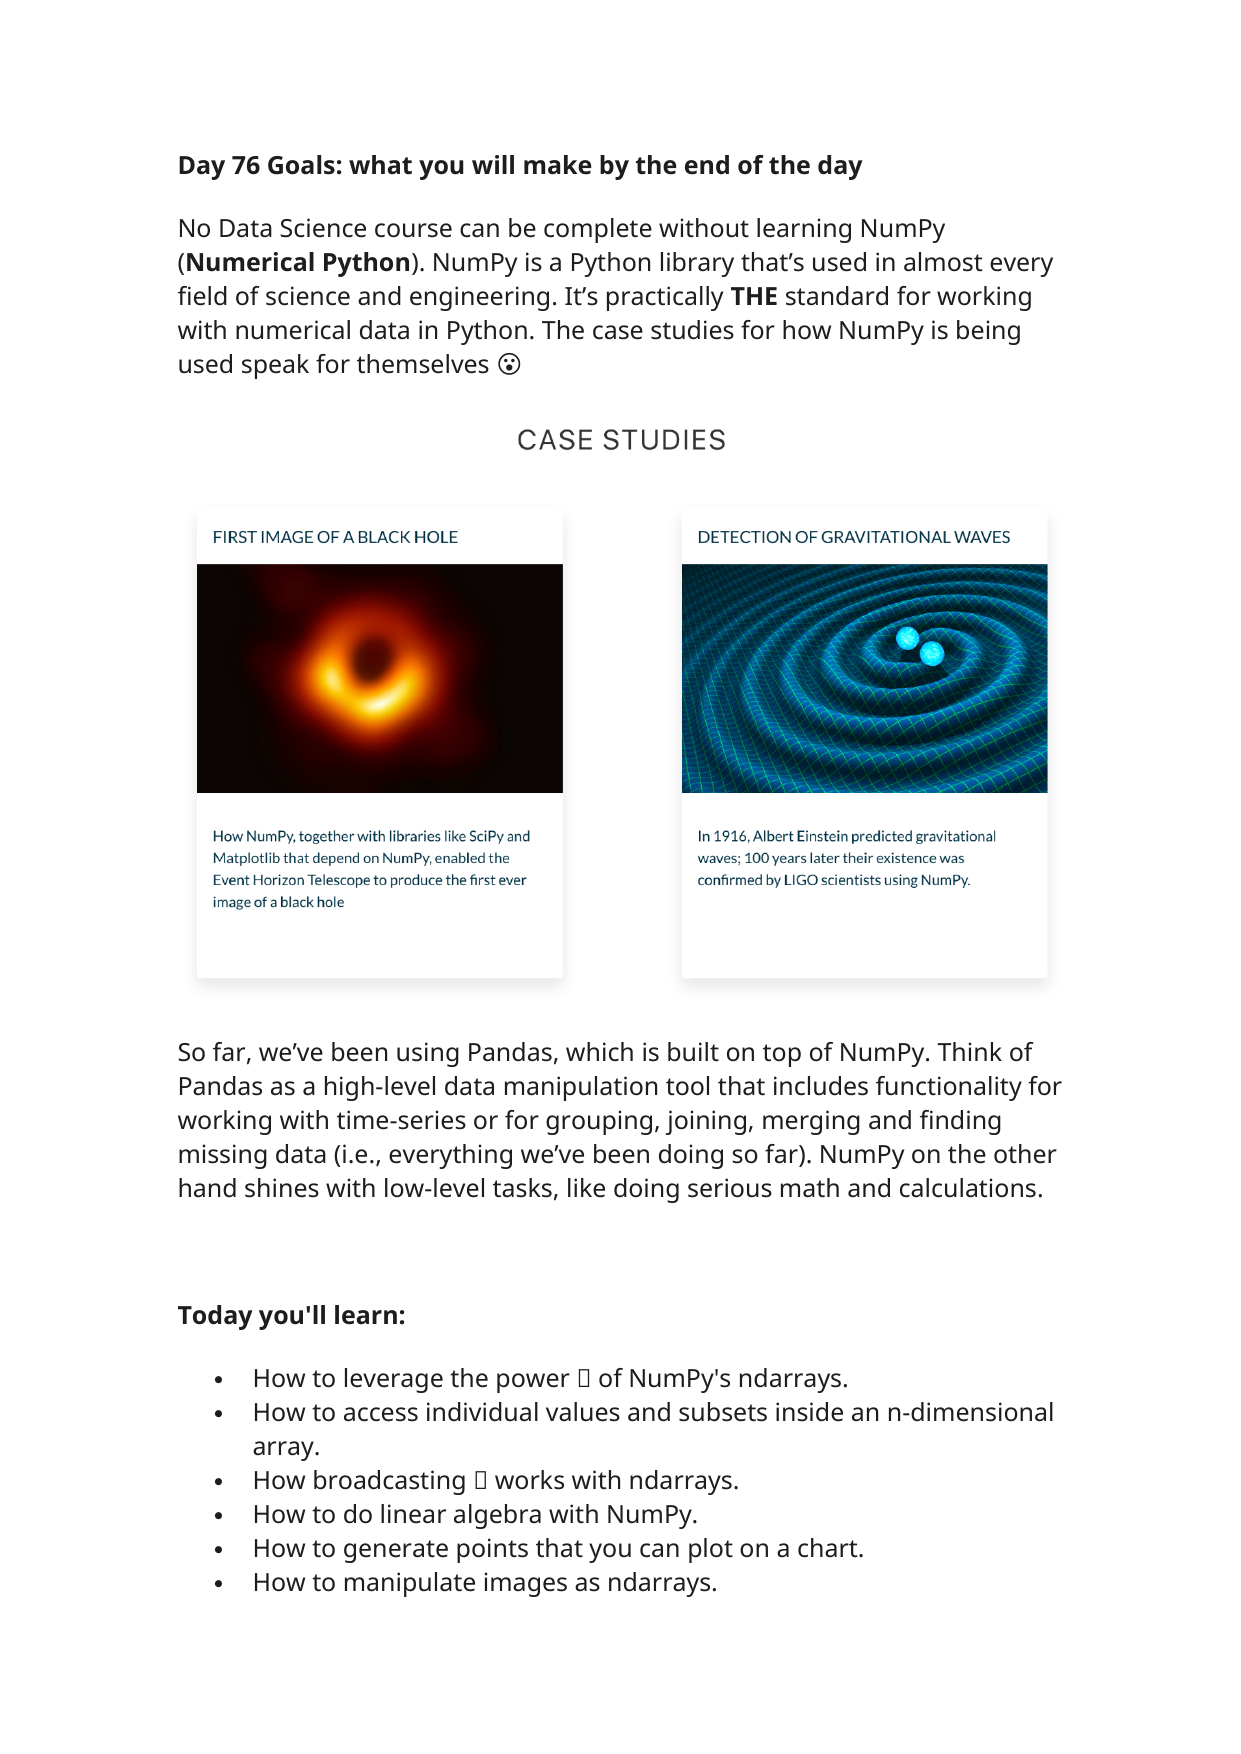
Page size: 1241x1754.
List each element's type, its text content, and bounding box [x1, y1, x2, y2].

picture [177, 410, 1063, 1006]
list How to generate points that you can plot on a chart. [215, 1531, 1063, 1565]
text No Data Science course can be complete without learning NumPy (Numerical Python). NumPy is a Python library that’s used in almost every field of science and engineering. It’s practically THE standard for working with numerical data in Python. The case studies for how NumPy is being used speak for themselves 😮 [177, 211, 1063, 381]
list How broadcasting 📣 works with ndarrays. [215, 1463, 1063, 1497]
list How to do linear algebra with NumPy. [215, 1497, 1063, 1531]
text Today you'll learn: [177, 1297, 1063, 1332]
text Day 76 Goals: what you will make by the end of the day [177, 148, 1063, 182]
list How to manipulate images as ndarrays. [215, 1565, 1063, 1599]
list How to leverage the power 💪 of NumPy's ndarrays. [215, 1361, 1063, 1395]
list How to access individual values and subsets inside an n-dimensional array. [215, 1395, 1063, 1463]
text So far, we’ve been using Pandas, which is built on top of NumPy. Think of Pandas as a high-level data manipulation tool that includes functionality for working with time-series or for grouping, joining, merging and finding missing data (i.e., everything we’ve been doing so far). NumPy on the other hand shines with low-level tasks, like doing serious math and calculations. [177, 1035, 1063, 1205]
